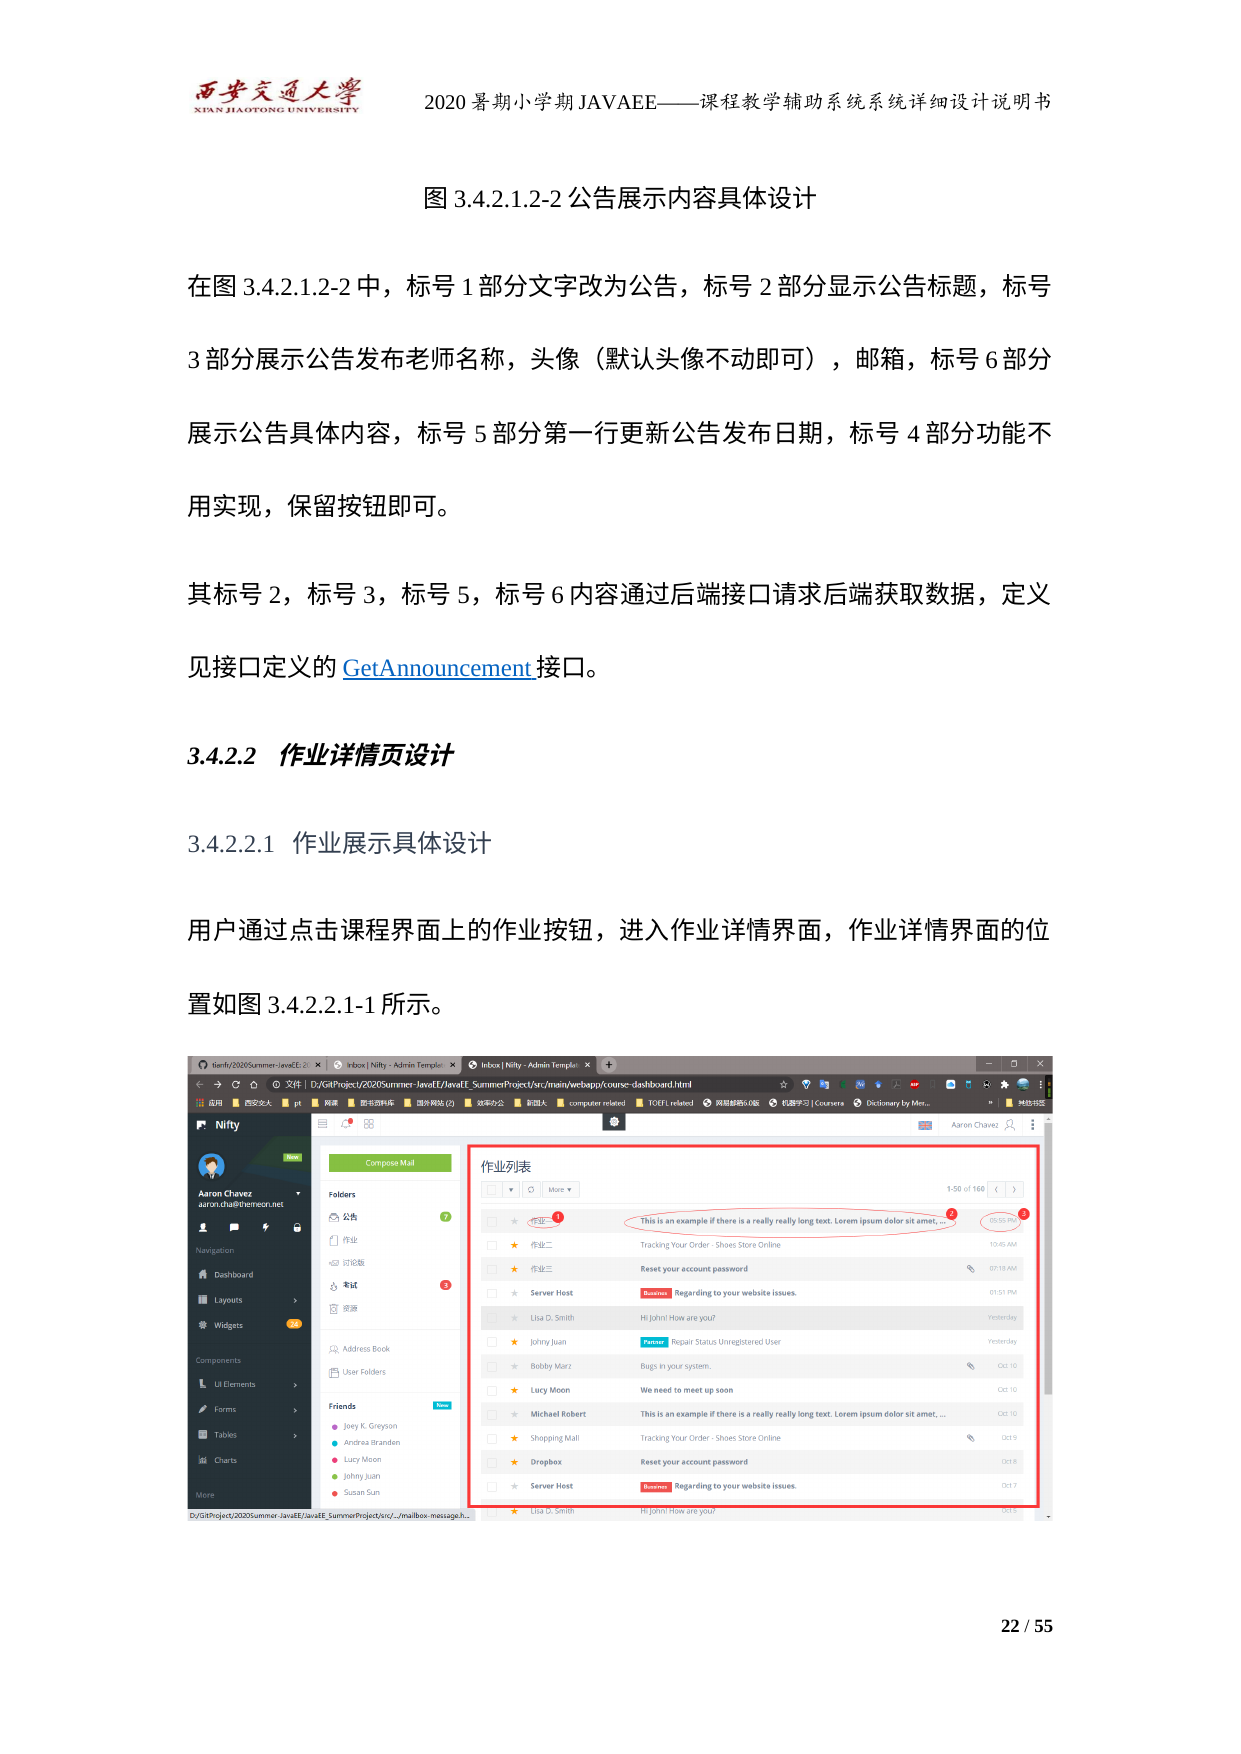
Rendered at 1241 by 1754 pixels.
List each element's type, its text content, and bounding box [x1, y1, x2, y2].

text 其标号2，标号3，标号5，标号6内容通过后端接口请求后端获取数据，定义见接口定义的GetAnnouncement接口。 [187, 558, 1053, 700]
picture [187, 1056, 1053, 1521]
subtitle 作业展示具体设计 [187, 807, 1053, 875]
text 在图3.4.2.1.2-2中，标号1部分文字改为公告，标号2部分显示公告标题，标号3部分展示公告发布老师名称，头像（默认头像不动即可），邮箱，标号6部分展示公告具体内容，标号5部分第一行更新公告发布日期，标号4部分功能不用实现，保留按钮即可。 [187, 251, 1053, 539]
text 用户通过点击课程界面上的作业按钮，进入作业详情界面，作业详情界面的位置如图3.4.2.2.1-1所示。 [187, 895, 1053, 1036]
text 图3.4.2.1.2-2公告展示内容具体设计 [187, 163, 1053, 231]
subtitle 作业详情页设计 [187, 719, 1053, 787]
picture [189, 77, 364, 114]
